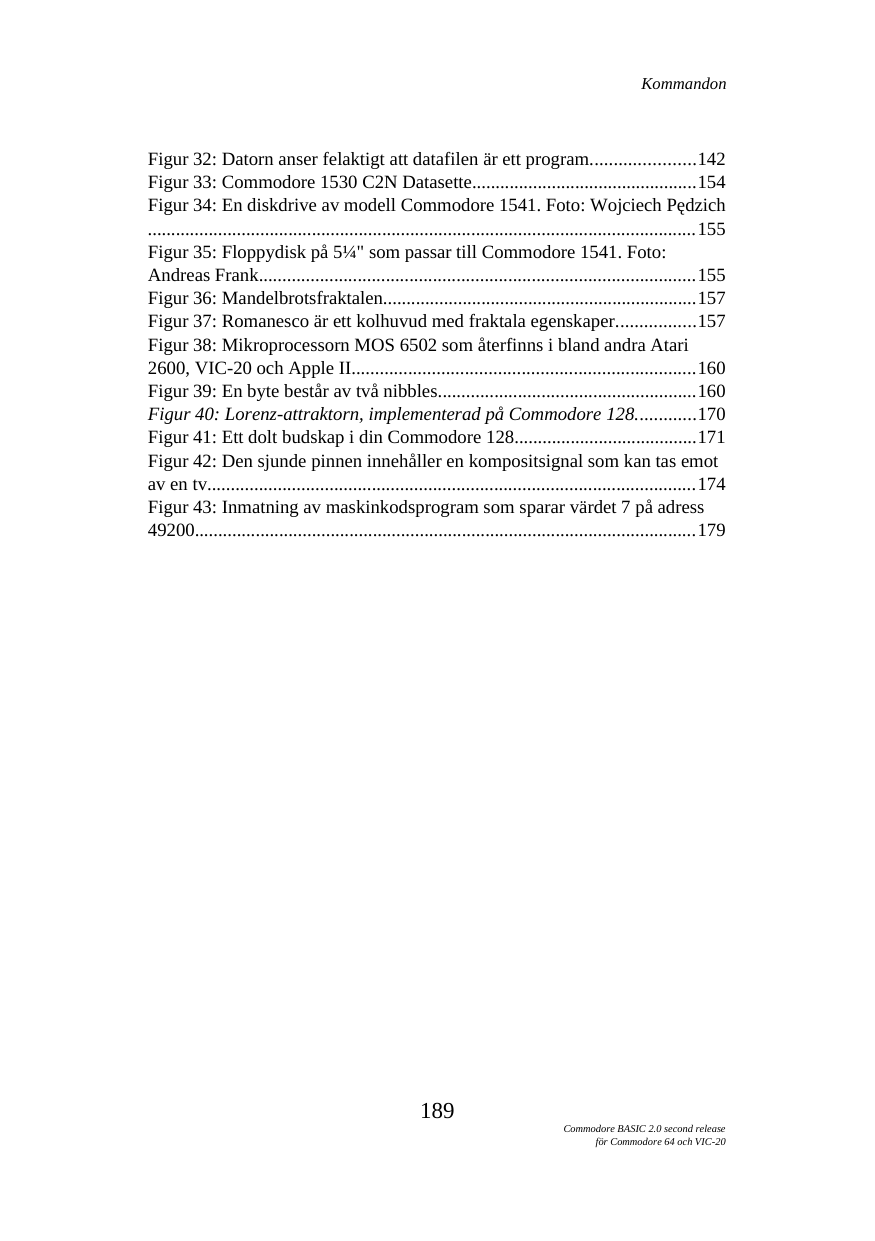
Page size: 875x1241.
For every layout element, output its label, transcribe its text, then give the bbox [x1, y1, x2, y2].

text Figur 41: Ett dolt budskap i din Commodore 128. 171 [148, 426, 726, 448]
text Figur 32: Datorn anser felaktigt att datafilen är ett program. 142 [148, 148, 726, 169]
text Figur 39: En byte består av två nibbles. 160 [148, 380, 726, 402]
text Figur 34: En diskdrive av modell Commodore 1541. Foto: Wojciech Pędzich 155 [148, 194, 726, 239]
text Figur 35: Floppydisk på 5¼" som passar till Commodore 1541. Foto: Andreas Frank 155 [148, 241, 726, 285]
text Figur 38: Mikroprocessorn MOS 6502 som återfinns i bland andra Atari 2600, VIC-20 och Apple II. 160 [148, 333, 726, 378]
text Figur 40: Lorenz-attraktorn, implementerad på Commodore 128. 170 [148, 403, 726, 425]
text Figur 37: Romanesco är ett kolhuvud med fraktala egenskaper. 157 [148, 310, 726, 332]
text Figur 42: Den sjunde pinnen innehåller en kompositsignal som kan tas emot av en tv. 174 [148, 450, 726, 494]
text Figur 33: Commodore 1530 C2N Datasette 154 [148, 171, 726, 192]
text Figur 36: Mandelbrotsfraktalen. 157 [148, 287, 726, 309]
text Figur 43: Inmatning av maskinkodsprogram som sparar värdet 7 på adress 49200. 179 [148, 496, 726, 541]
